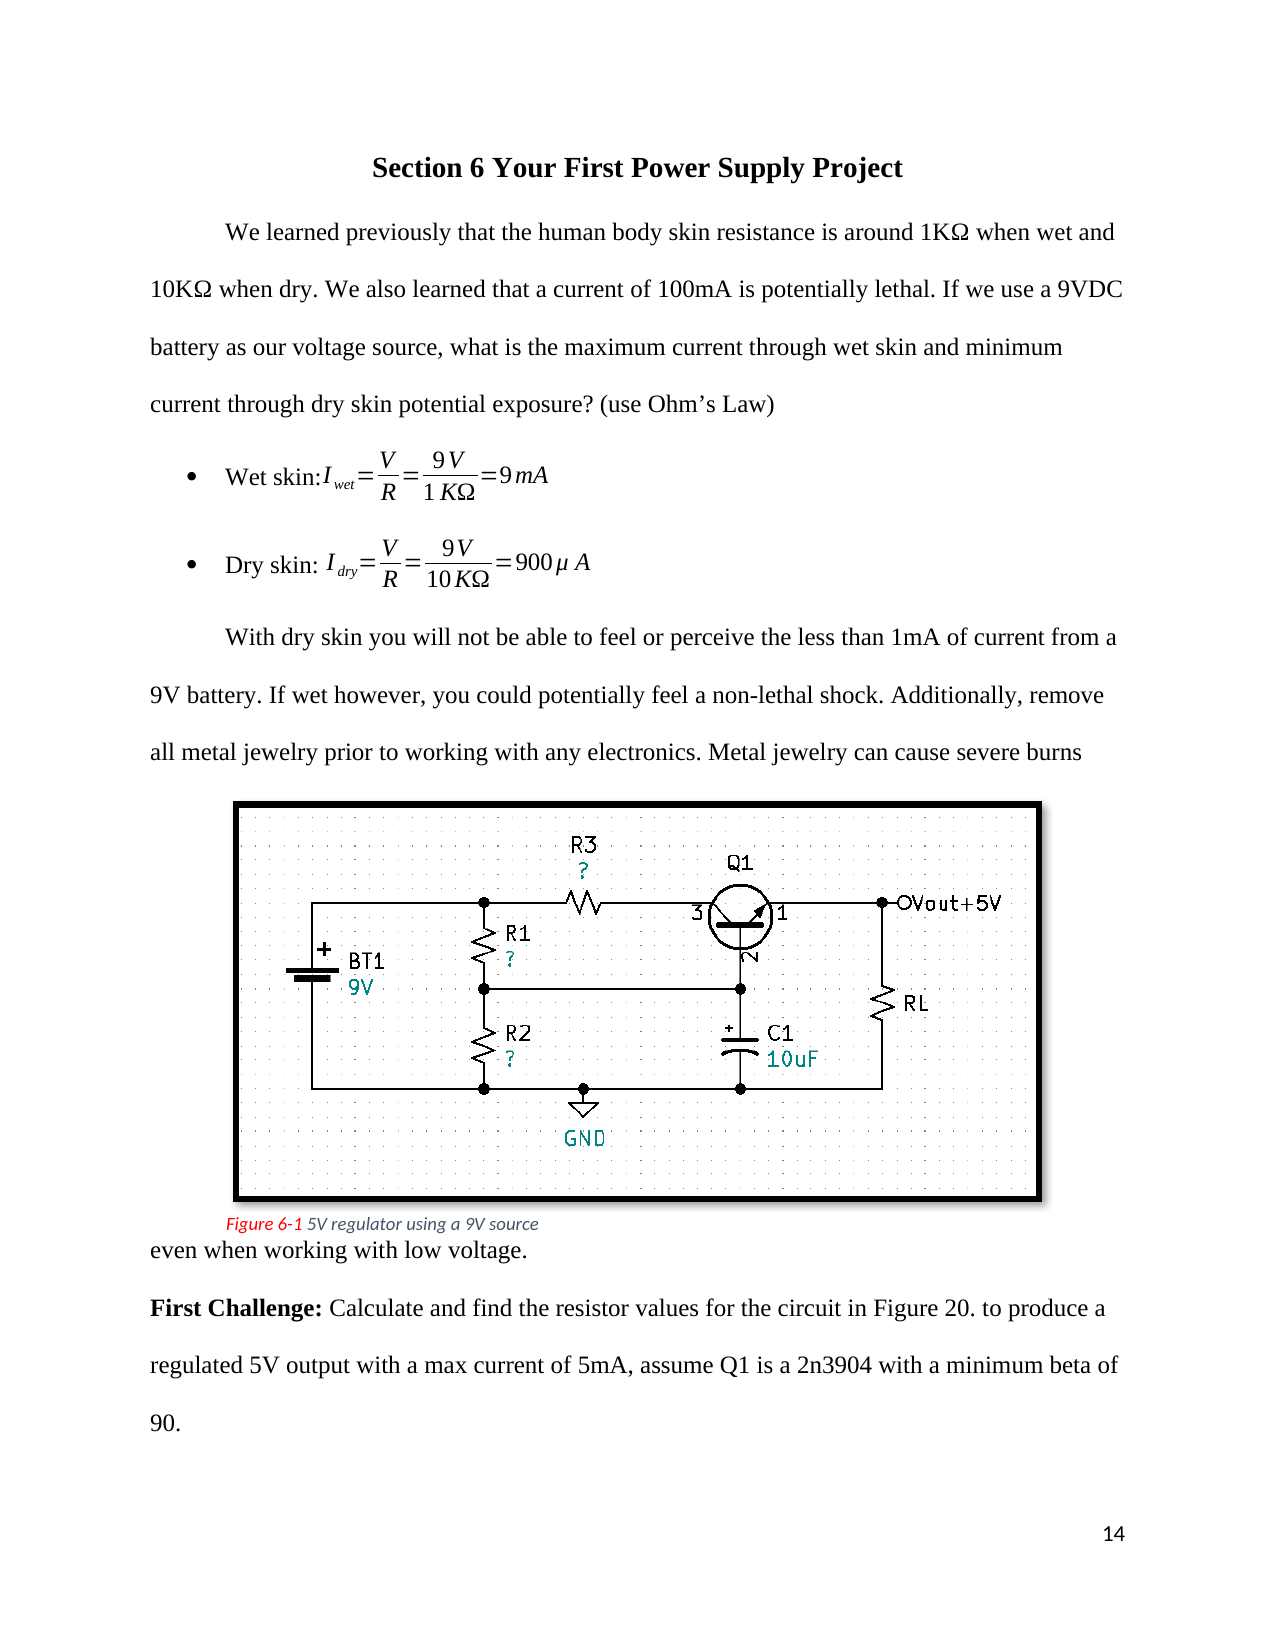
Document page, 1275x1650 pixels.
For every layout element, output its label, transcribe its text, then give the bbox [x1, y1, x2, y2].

list Dry skin: [187, 535, 1125, 594]
picture [239, 808, 1036, 1196]
text First Challenge: Calculate and find the resistor values for the circuit in Figure 20. to produce a regulated 5V output with a max current of 5mA, assume Q1 is a 2n3904 with a minimum beta of 90. [150, 1293, 1125, 1436]
text Section 6 Your First Power Supply Project [150, 150, 1125, 183]
list Wet skin: [187, 447, 1125, 506]
text We learned previously that the human body skin resistance is around 1KΩ when wet and 10KΩ when dry. We also learned that a current of 100mA is potentially lethal. If we use a 9VDC battery as our voltage source, what is the maximum current through wet skin and minimum current through dry skin potential exposure? (use Ohm’s Law) [150, 217, 1125, 418]
